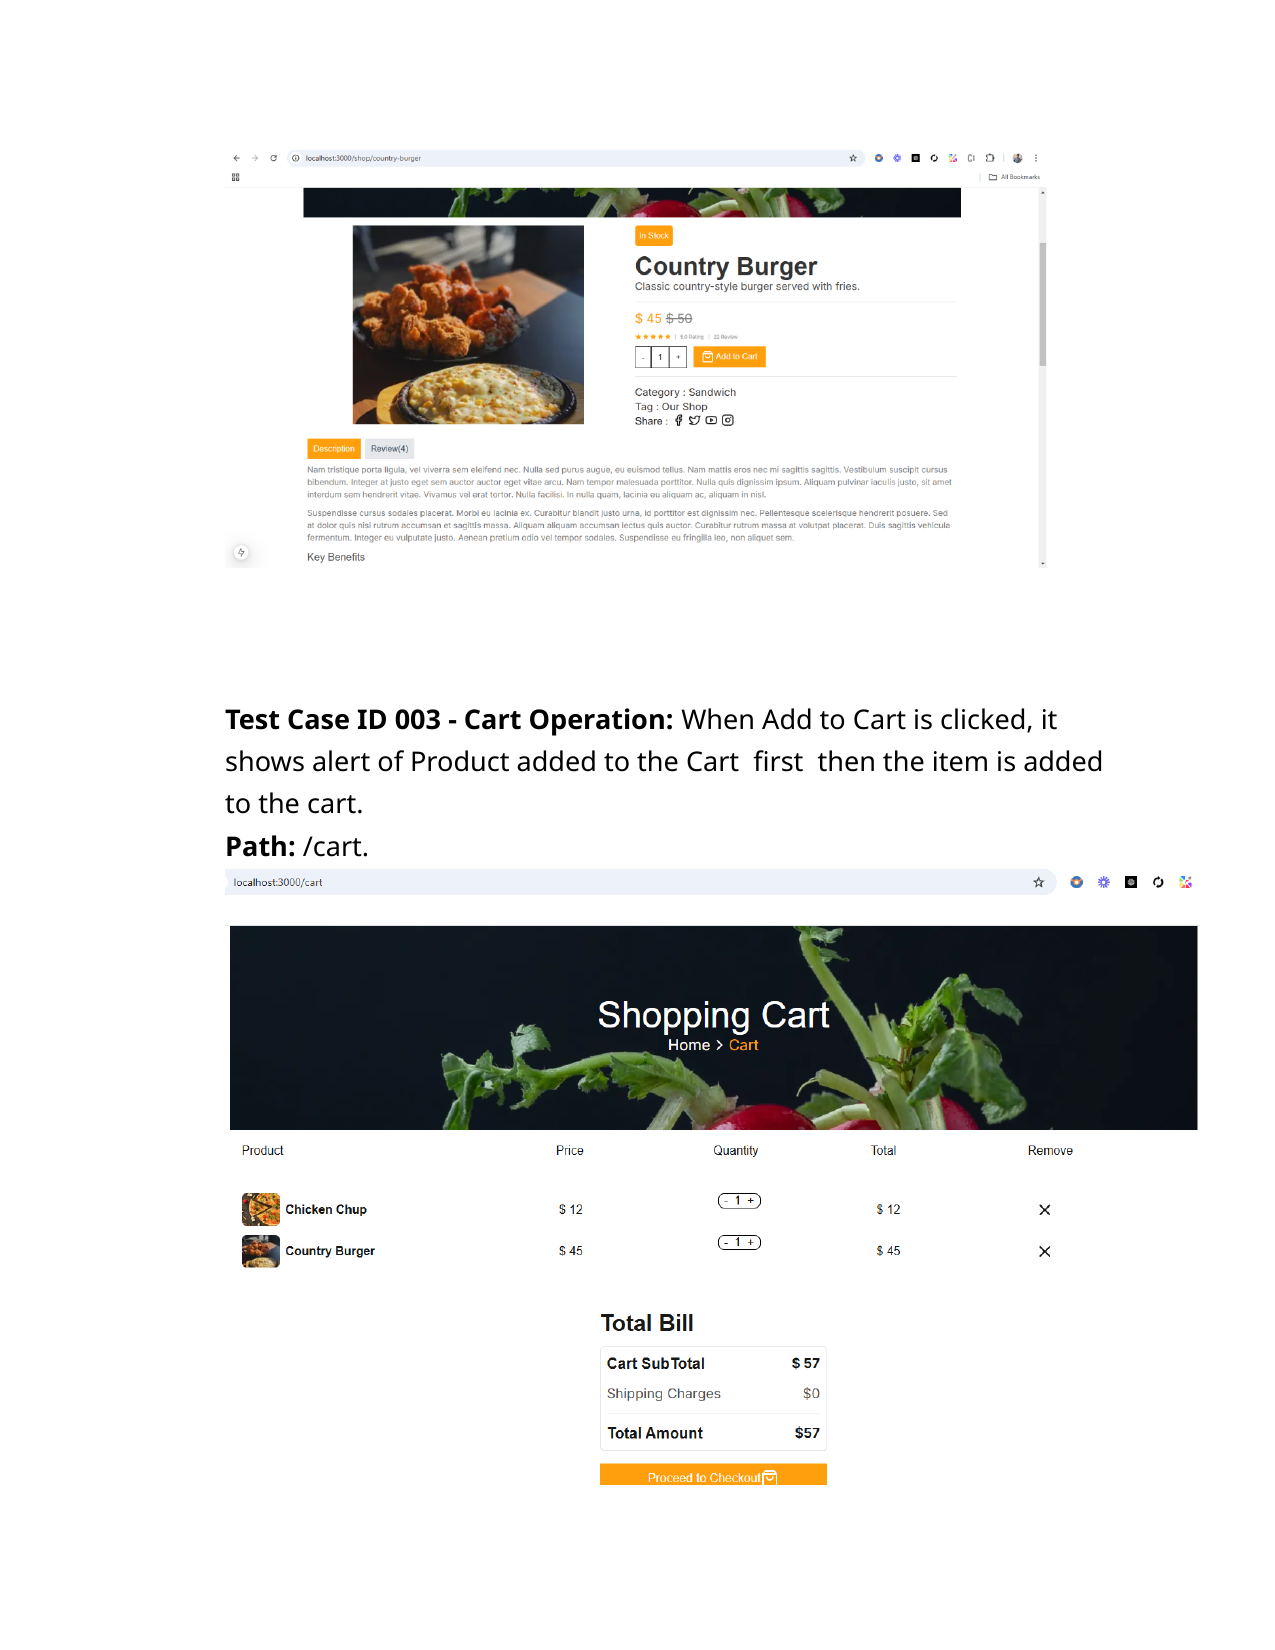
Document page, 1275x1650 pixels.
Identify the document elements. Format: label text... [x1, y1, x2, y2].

text Test Case ID 003 - Cart Operation: When Add to Cart is clicked, it shows alert of Product added to the Cart first then the item is added to the cart. [225, 700, 1125, 822]
text Path: /cart. [225, 827, 1125, 864]
picture [225, 869, 1200, 1485]
picture [225, 150, 1047, 568]
